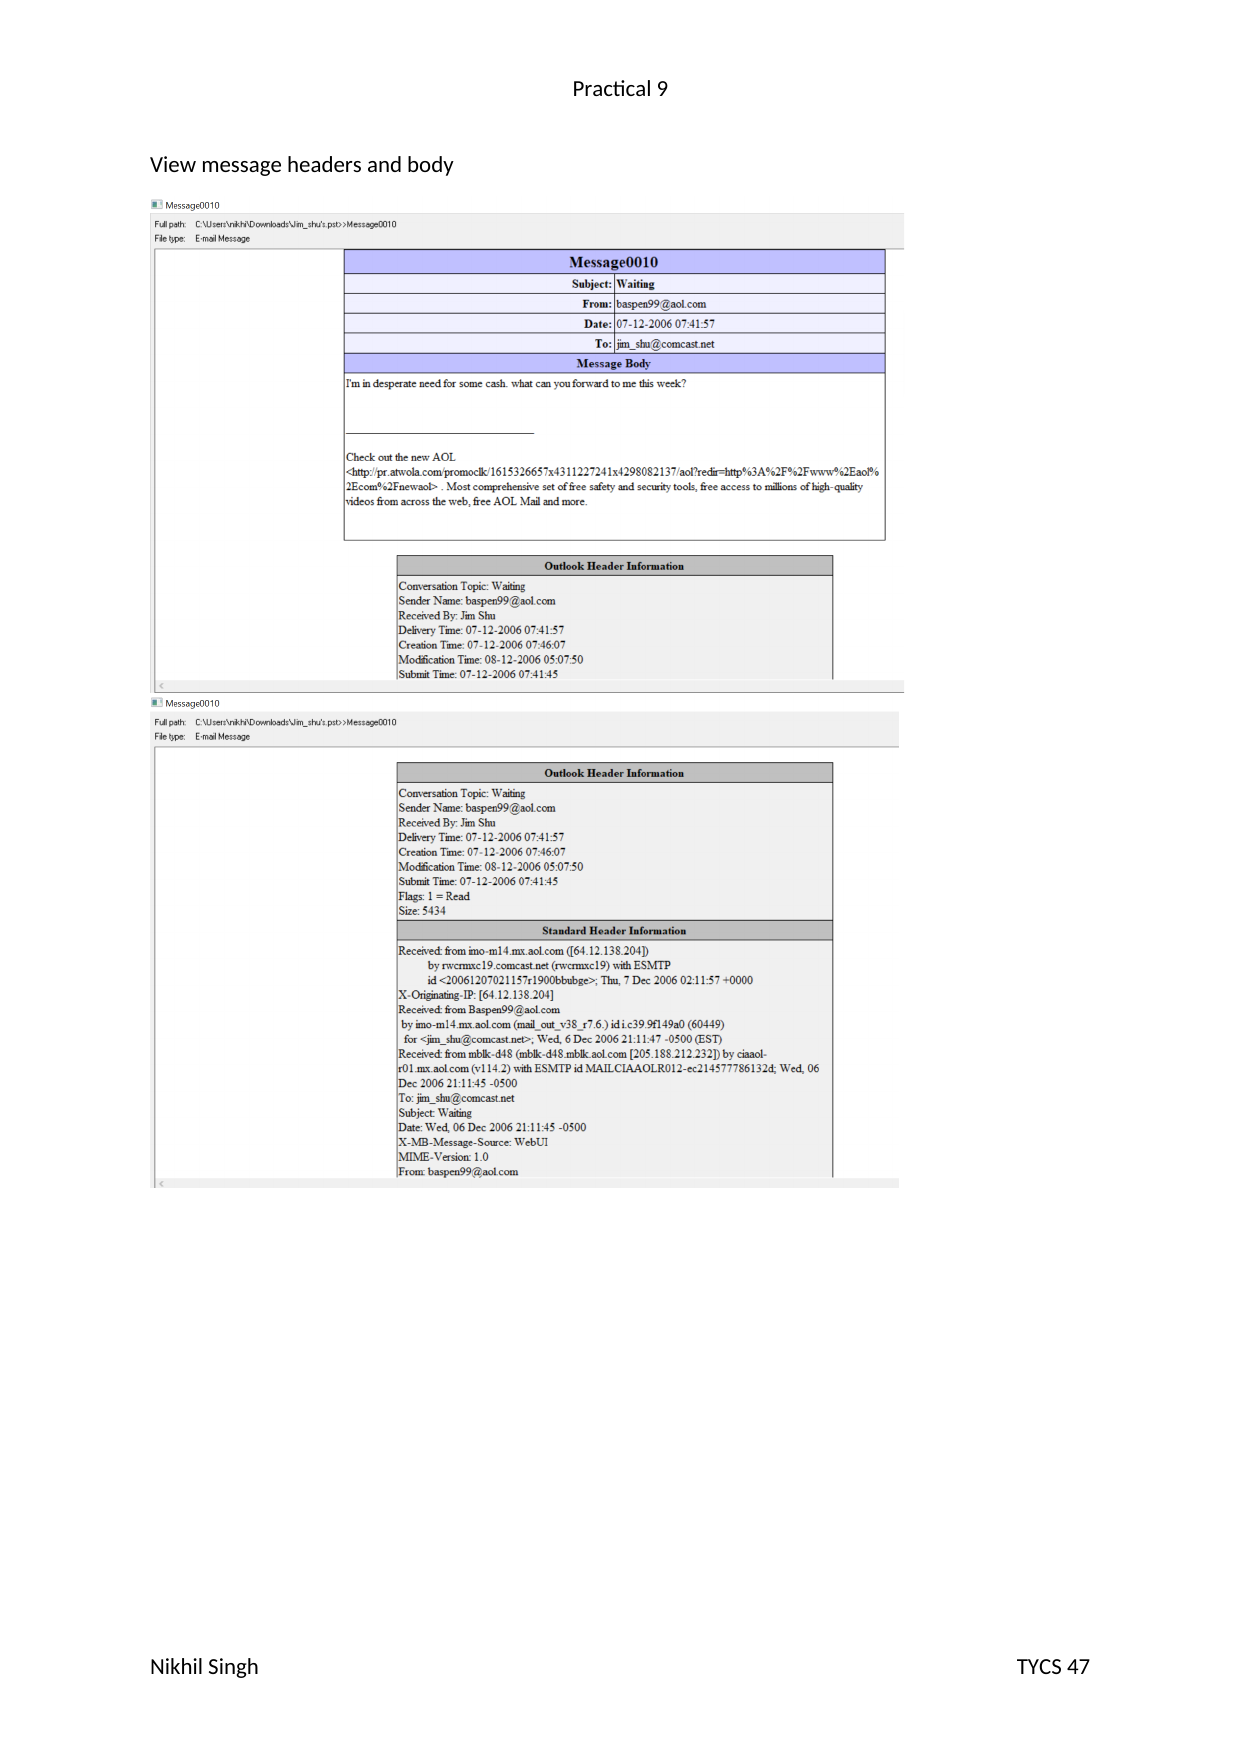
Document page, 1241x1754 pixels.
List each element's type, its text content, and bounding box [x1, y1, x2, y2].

picture [150, 695, 899, 1188]
text View message headers and body [150, 150, 1090, 178]
picture [150, 196, 905, 693]
